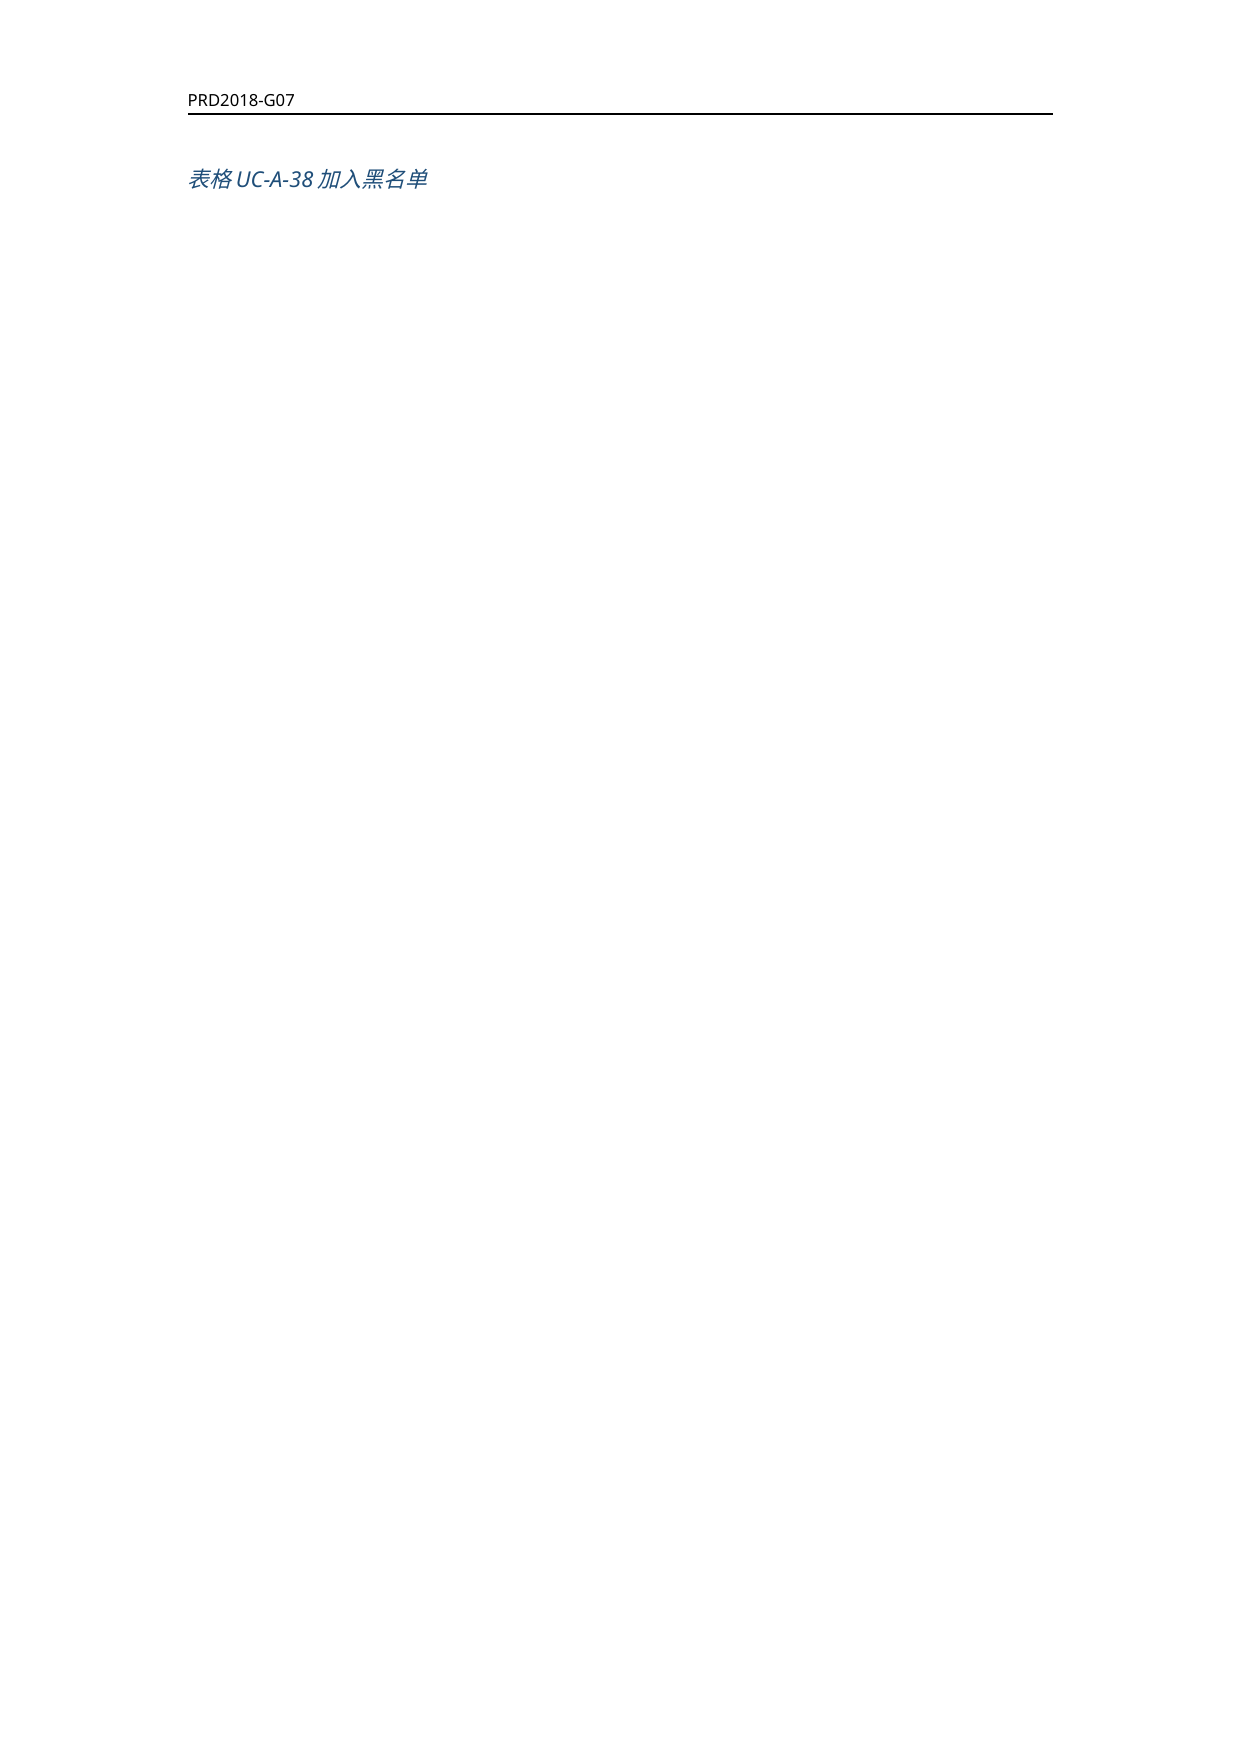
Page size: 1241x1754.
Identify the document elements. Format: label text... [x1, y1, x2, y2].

subtitle 表格UC-A-38加入黑名单 [187, 162, 1053, 194]
